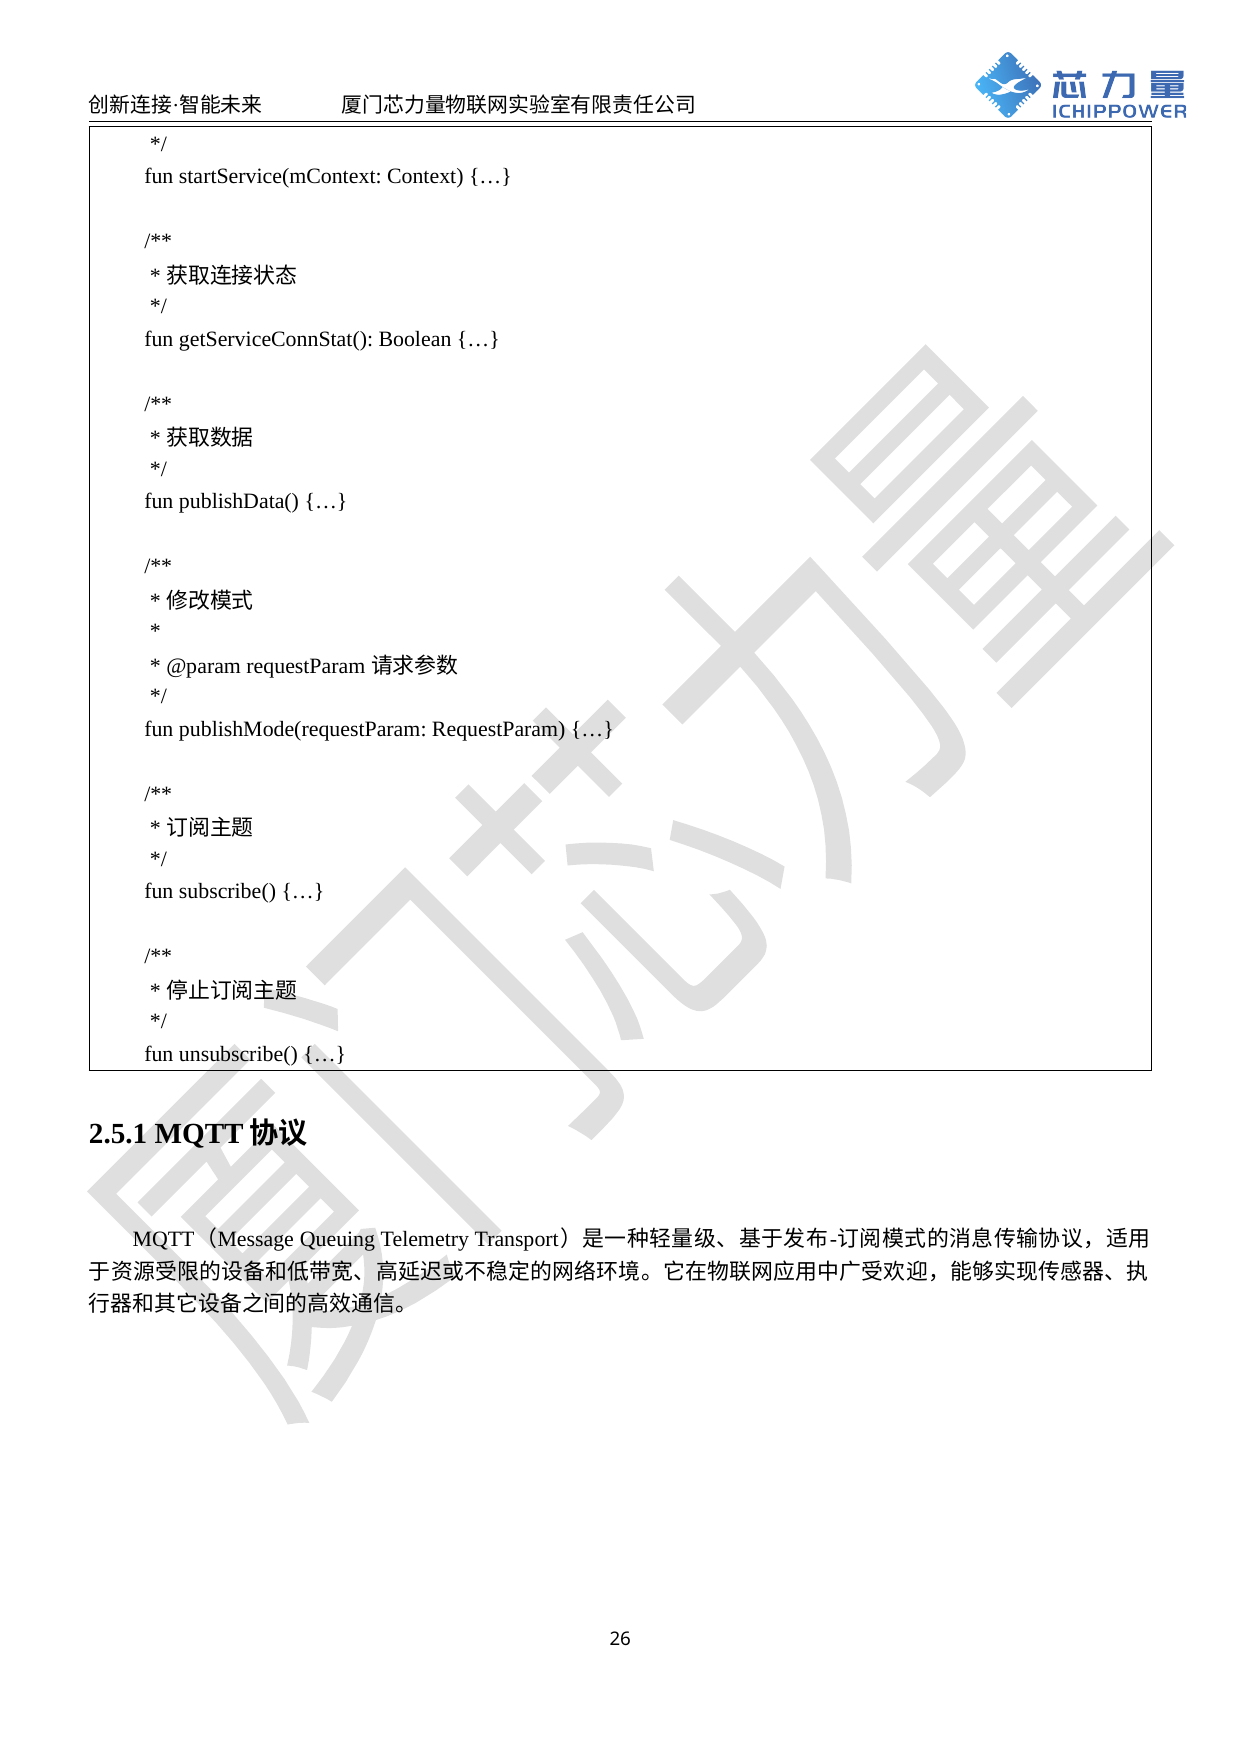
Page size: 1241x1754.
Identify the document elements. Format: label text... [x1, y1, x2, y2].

subtitle 2.5.1 MQTT协议 [89, 1098, 1152, 1163]
text MQTT（Message Queuing Telemetry Transport）是一种轻量级、基于发布-订阅模式的消息传输协议，适用于资源受限的设备和低带宽、高延迟或不稳定的网络环境。它在物联网应用中广受欢迎，能够实现传感器、执行器和其它设备之间的高效通信。 [89, 1221, 1152, 1318]
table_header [90, 127, 1151, 1070]
picture [975, 52, 1187, 118]
